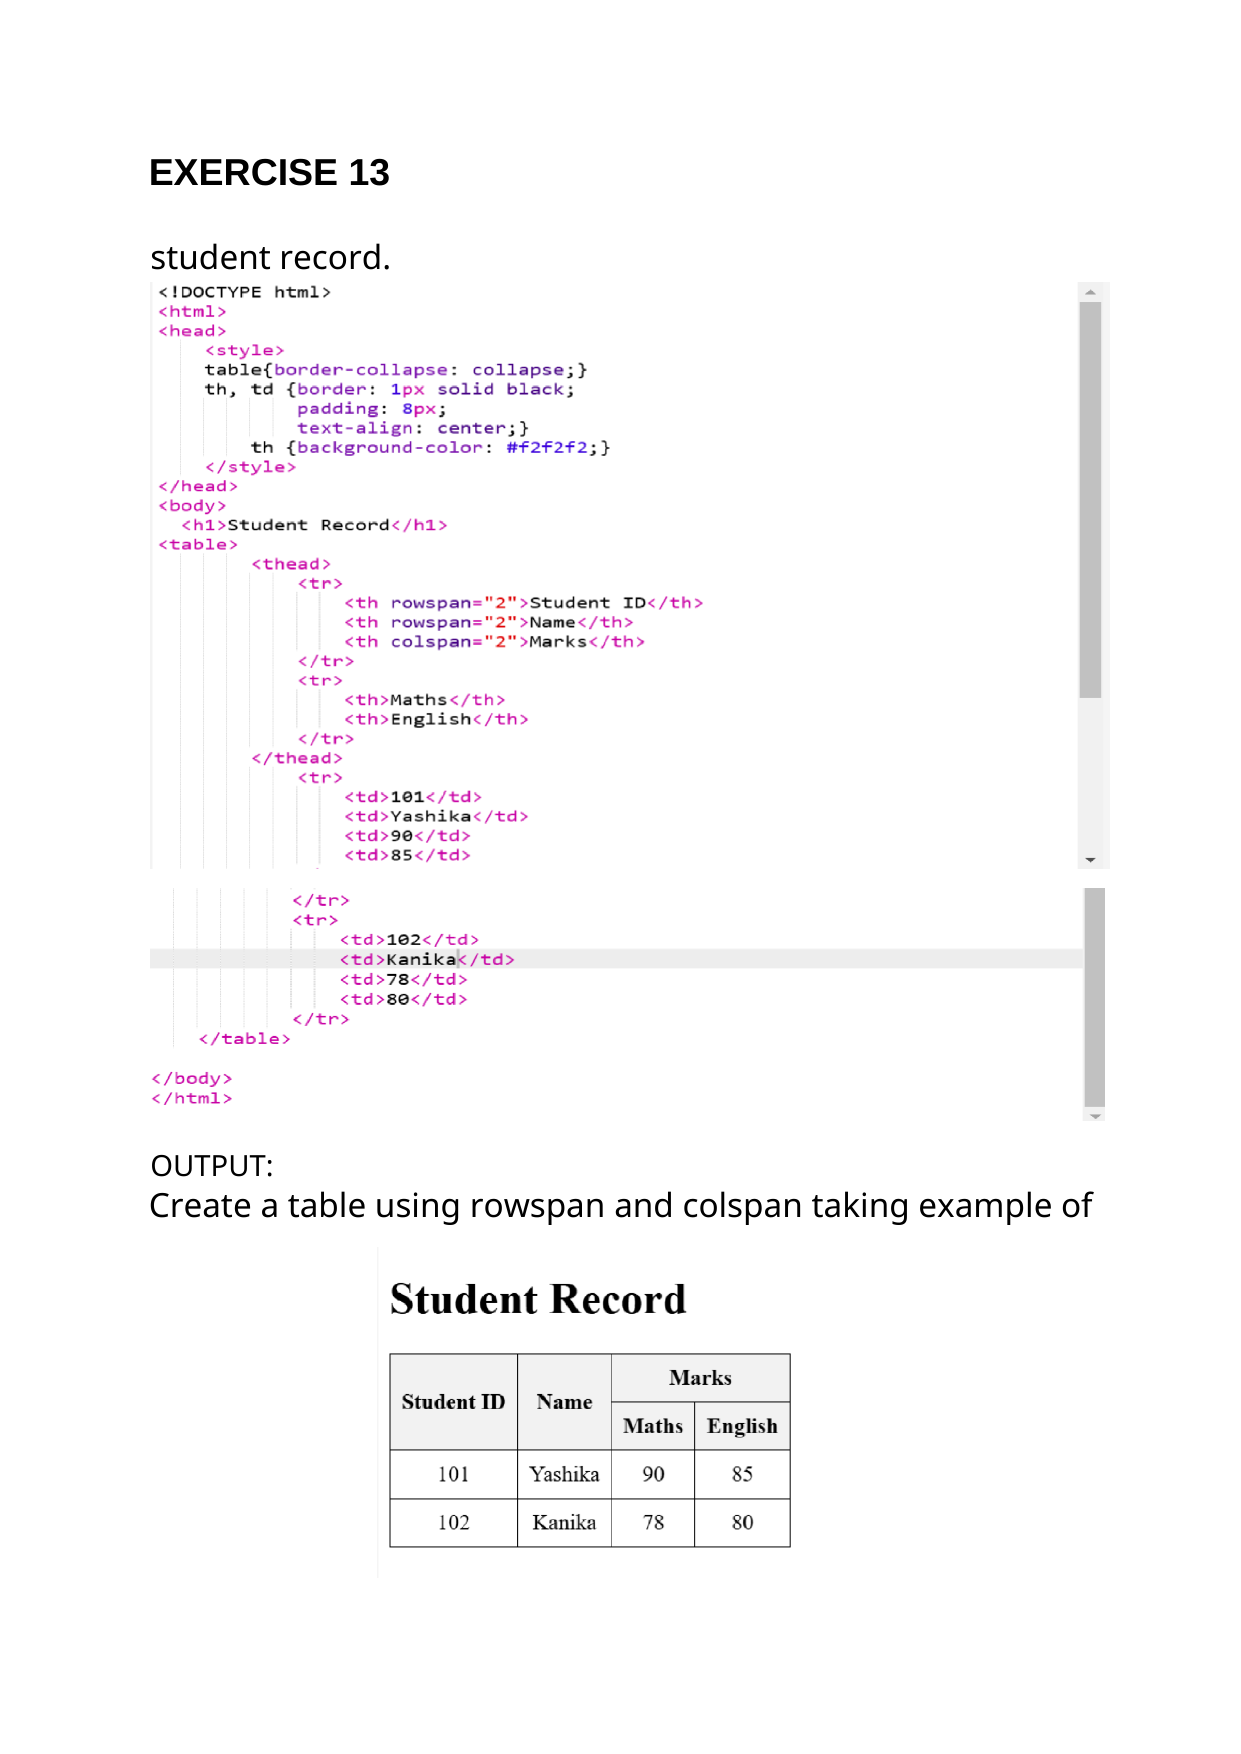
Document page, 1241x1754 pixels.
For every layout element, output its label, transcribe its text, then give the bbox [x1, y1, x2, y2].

picture [376, 1246, 875, 1578]
picture [149, 887, 1105, 1121]
subtitle EXERCISE 13 [148, 150, 1102, 193]
picture [149, 281, 1110, 869]
